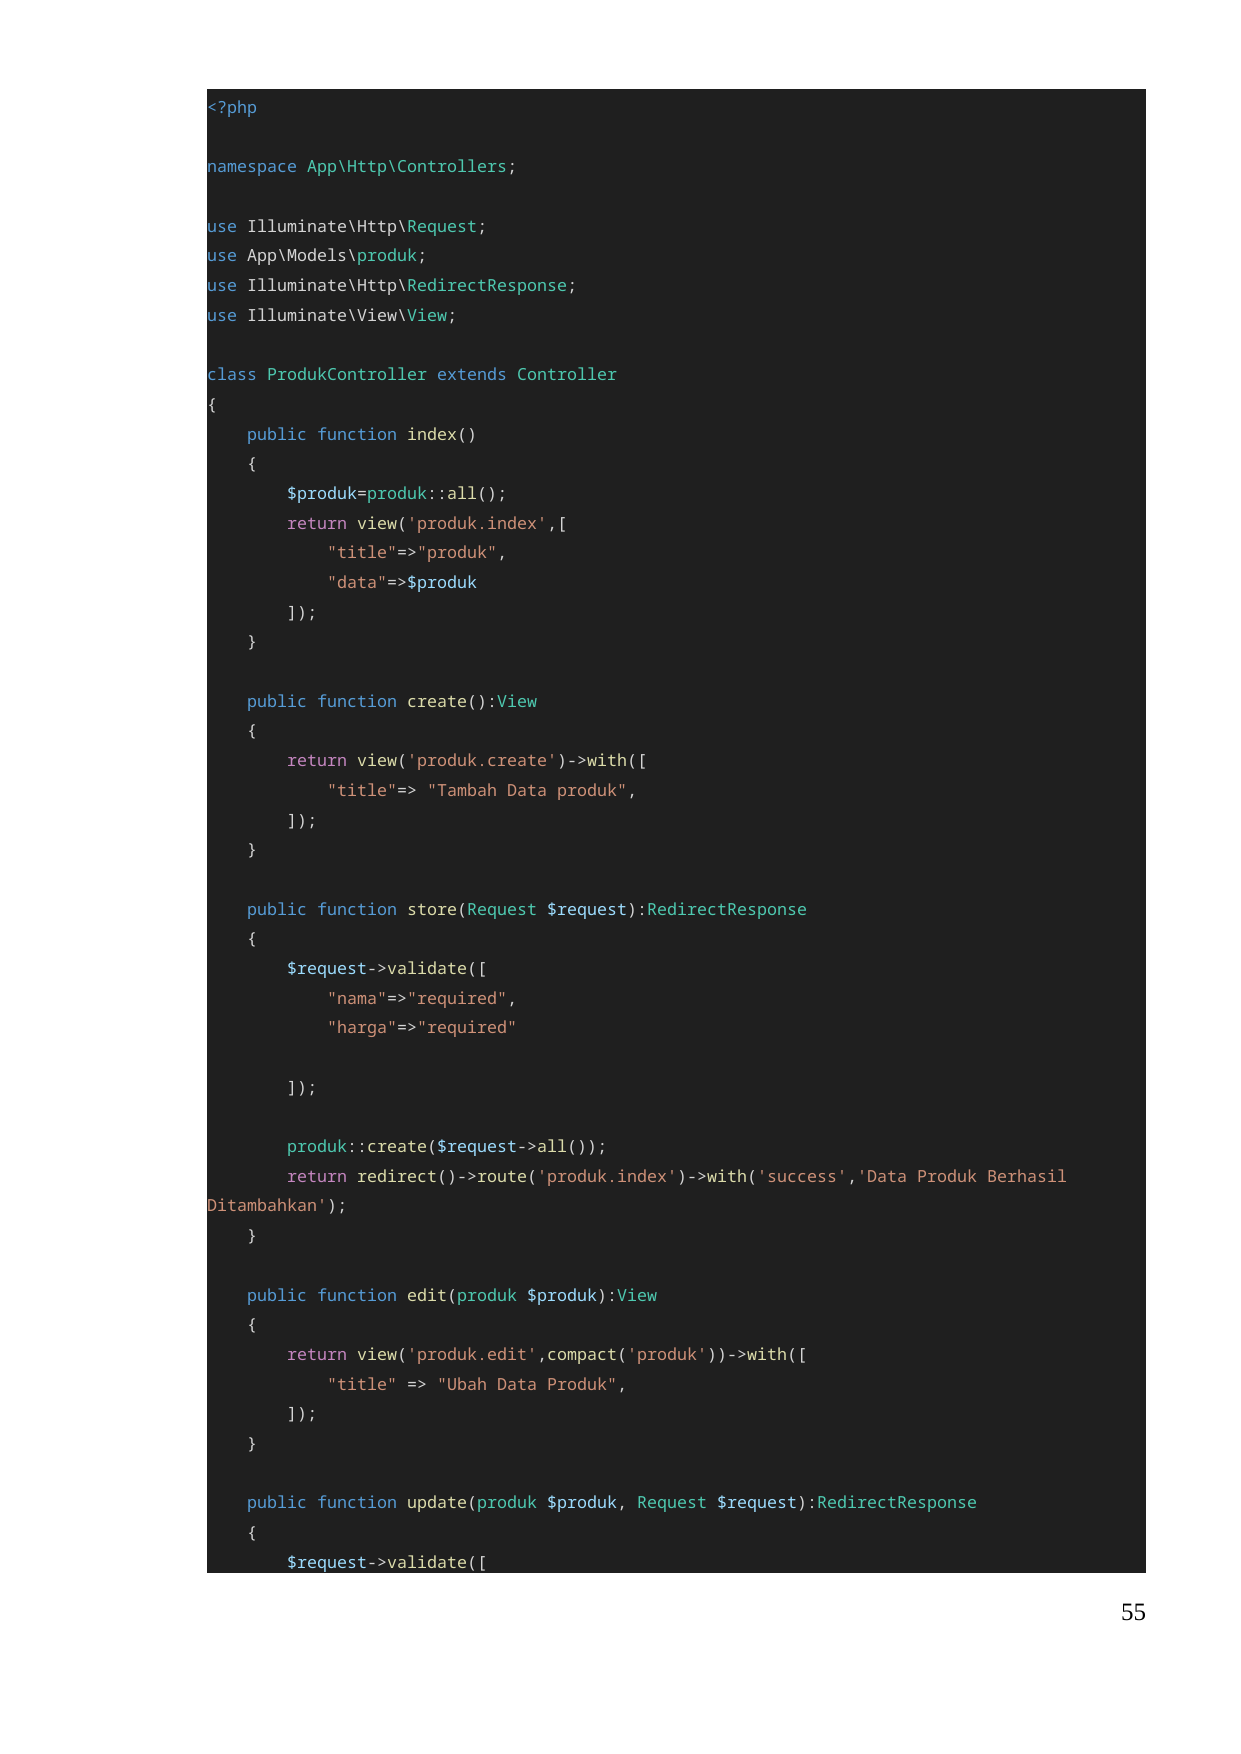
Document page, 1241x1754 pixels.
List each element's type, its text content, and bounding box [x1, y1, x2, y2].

text produk::create($request->all()); [207, 1128, 1146, 1157]
text ]); [207, 593, 1146, 623]
text "data"=>$produk [207, 564, 1146, 593]
text return redirect()->route('produk.index')->with('success','Data Produk Berhasil Ditambahkan'); [207, 1157, 1146, 1217]
text ]); [207, 801, 1146, 831]
text $request->validate([ [207, 1543, 1146, 1573]
text { [207, 712, 1146, 742]
text use Illuminate\View\View; [207, 296, 1146, 326]
text { [207, 1514, 1146, 1543]
text "title"=>"produk", [207, 534, 1146, 564]
text public function create():View [207, 682, 1146, 712]
text { [207, 920, 1146, 949]
text "harga"=>"required" [207, 1009, 1146, 1039]
text <?php [207, 89, 1146, 118]
text return view('produk.index',[ [207, 504, 1146, 534]
text { [207, 386, 1146, 415]
text } [207, 623, 1146, 653]
text { [207, 1306, 1146, 1336]
text return view('produk.edit',compact('produk'))->with([ [207, 1336, 1146, 1365]
text "nama"=>"required", [207, 979, 1146, 1009]
text use Illuminate\Http\Request; [207, 207, 1146, 237]
text namespace App\Http\Controllers; [207, 148, 1146, 178]
text public function update(produk $produk, Request $request):RedirectResponse [207, 1484, 1146, 1514]
text "title" => "Ubah Data Produk", [207, 1365, 1146, 1395]
text "title"=> "Tambah Data produk", [207, 771, 1146, 801]
text public function edit(produk $produk):View [207, 1276, 1146, 1306]
text } [207, 1217, 1146, 1246]
text } [207, 1424, 1146, 1454]
text class ProdukController extends Controller [207, 356, 1146, 386]
text $request->validate([ [207, 949, 1146, 979]
text public function index() [207, 415, 1146, 445]
text } [207, 831, 1146, 861]
text public function store(Request $request):RedirectResponse [207, 890, 1146, 920]
text use Illuminate\Http\RedirectResponse; [207, 267, 1146, 296]
text use App\Models\produk; [207, 237, 1146, 267]
text ]); [207, 1068, 1146, 1098]
text $produk=produk::all(); [207, 474, 1146, 504]
text ]); [207, 1395, 1146, 1424]
text return view('produk.create')->with([ [207, 742, 1146, 771]
text { [207, 445, 1146, 474]
